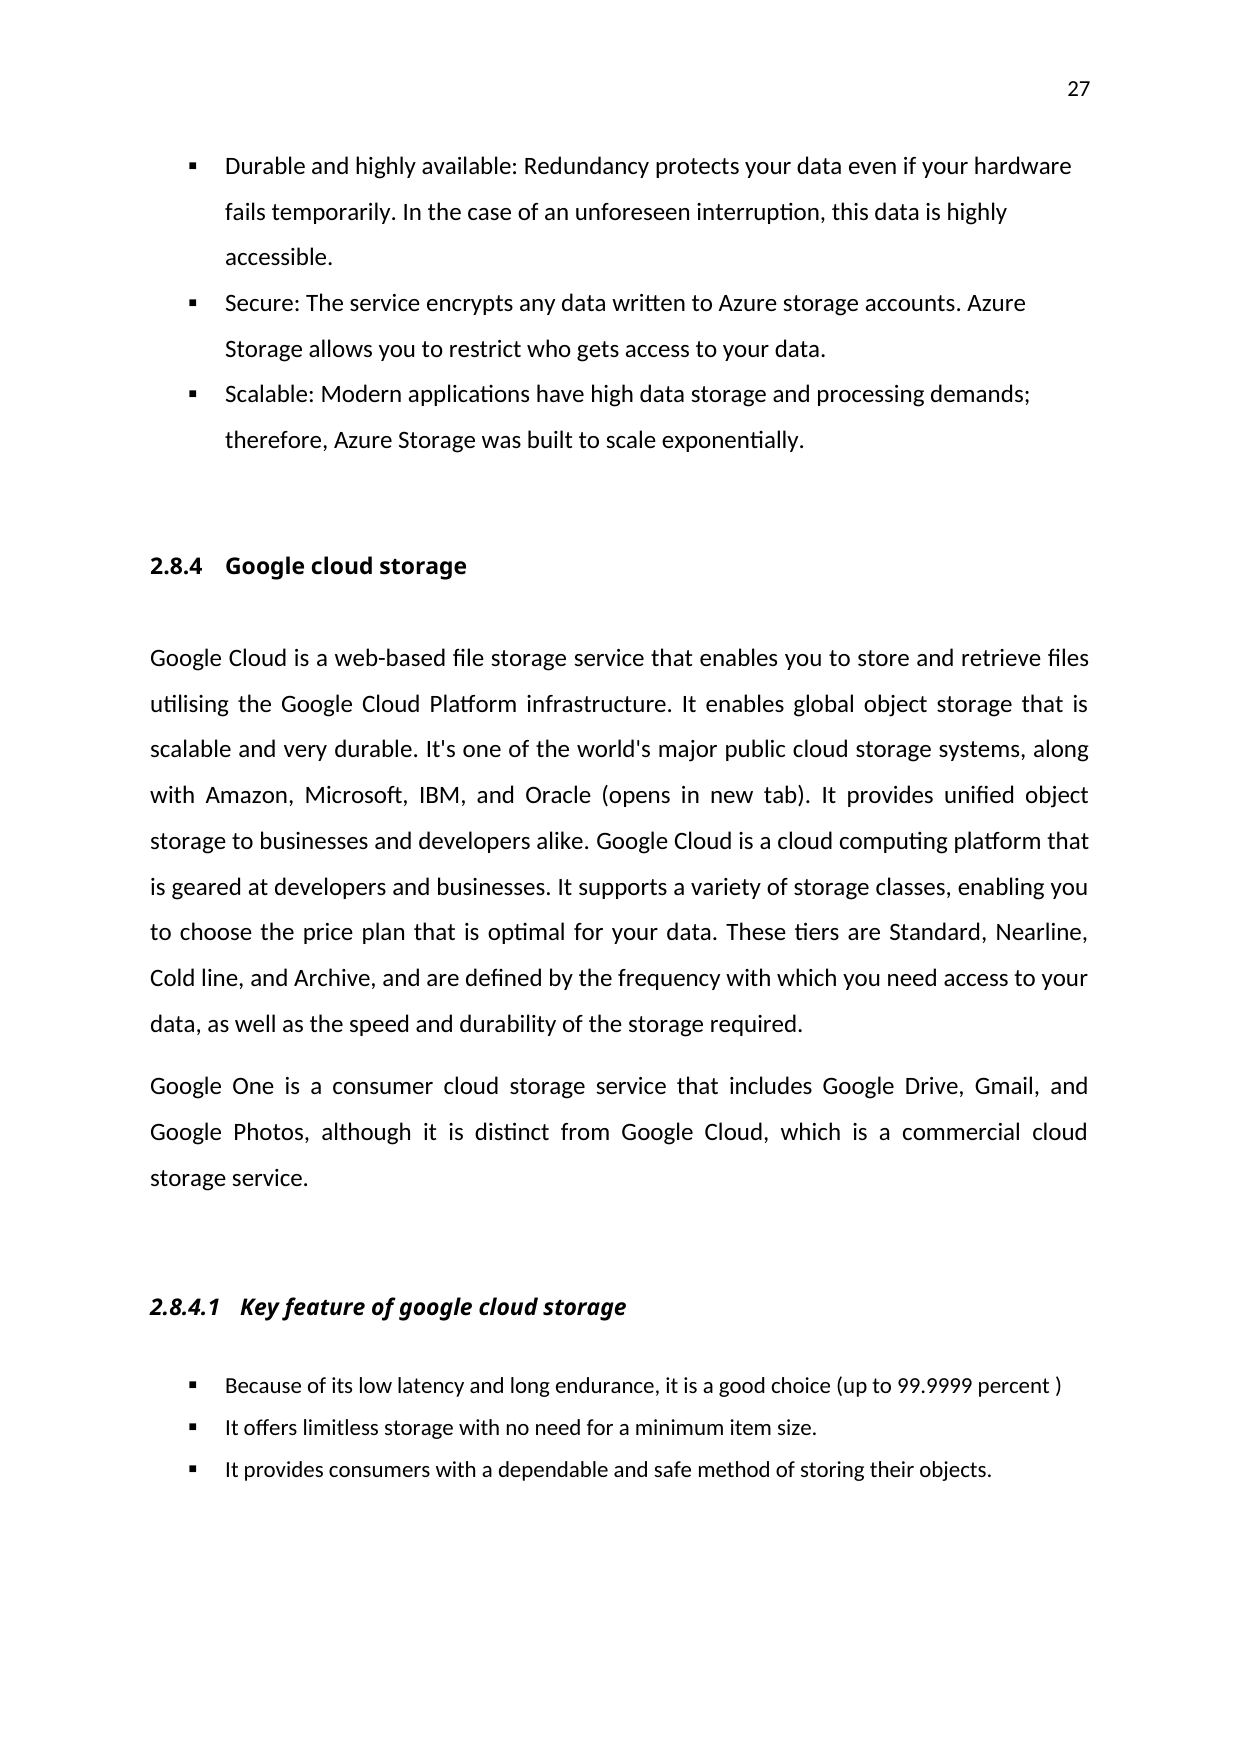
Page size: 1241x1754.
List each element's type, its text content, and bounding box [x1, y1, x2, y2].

text Google One is a consumer cloud storage service that includes Google Drive, Gmail, and Google Photos, although it is distinct from Google Cloud, which is a commercial cloud storage service. [150, 1070, 1090, 1192]
subtitle Key feature of google cloud storage [150, 1291, 1090, 1322]
text Google Cloud is a web-based file storage service that enables you to store and retrieve files utilising the Google Cloud Platform infrastructure. It enables global object storage that is scalable and very durable. It's one of the world's major public cloud storage systems, along with Amazon, Microsoft, IBM, and Oracle (opens in new tab). It provides unified object storage to businesses and developers alike. Google Cloud is a cloud computing platform that is geared at developers and businesses. It supports a variety of storage classes, enabling you to choose the price plan that is optimal for your data. These tiers are Standard, Nearline, Cold line, and Archive, and are defined by the frequency with which you need access to your data, as well as the speed and durability of the storage required. [150, 642, 1090, 1038]
list Durable and highly available: Redundancy protects your data even if your hardware fails temporarily. In the case of an unforeseen interruption, this data is highly accessible. [187, 150, 1090, 272]
list It offers limitless storage with no need for a minimum item size. [187, 1413, 1090, 1441]
list Because of its low latency and long endurance, it is a good choice (up to 99.9999 percent ) [187, 1371, 1090, 1399]
subtitle Google cloud storage [150, 549, 1090, 581]
list Scalable: Modern applications have high data storage and processing demands; therefore, Azure Storage was built to scale exponentially. [187, 379, 1090, 455]
list It provides consumers with a dependable and safe method of storing their objects. [187, 1455, 1090, 1483]
list Secure: The service encrypts any data written to Azure storage accounts. Azure Storage allows you to restrict who gets access to your data. [187, 287, 1090, 363]
